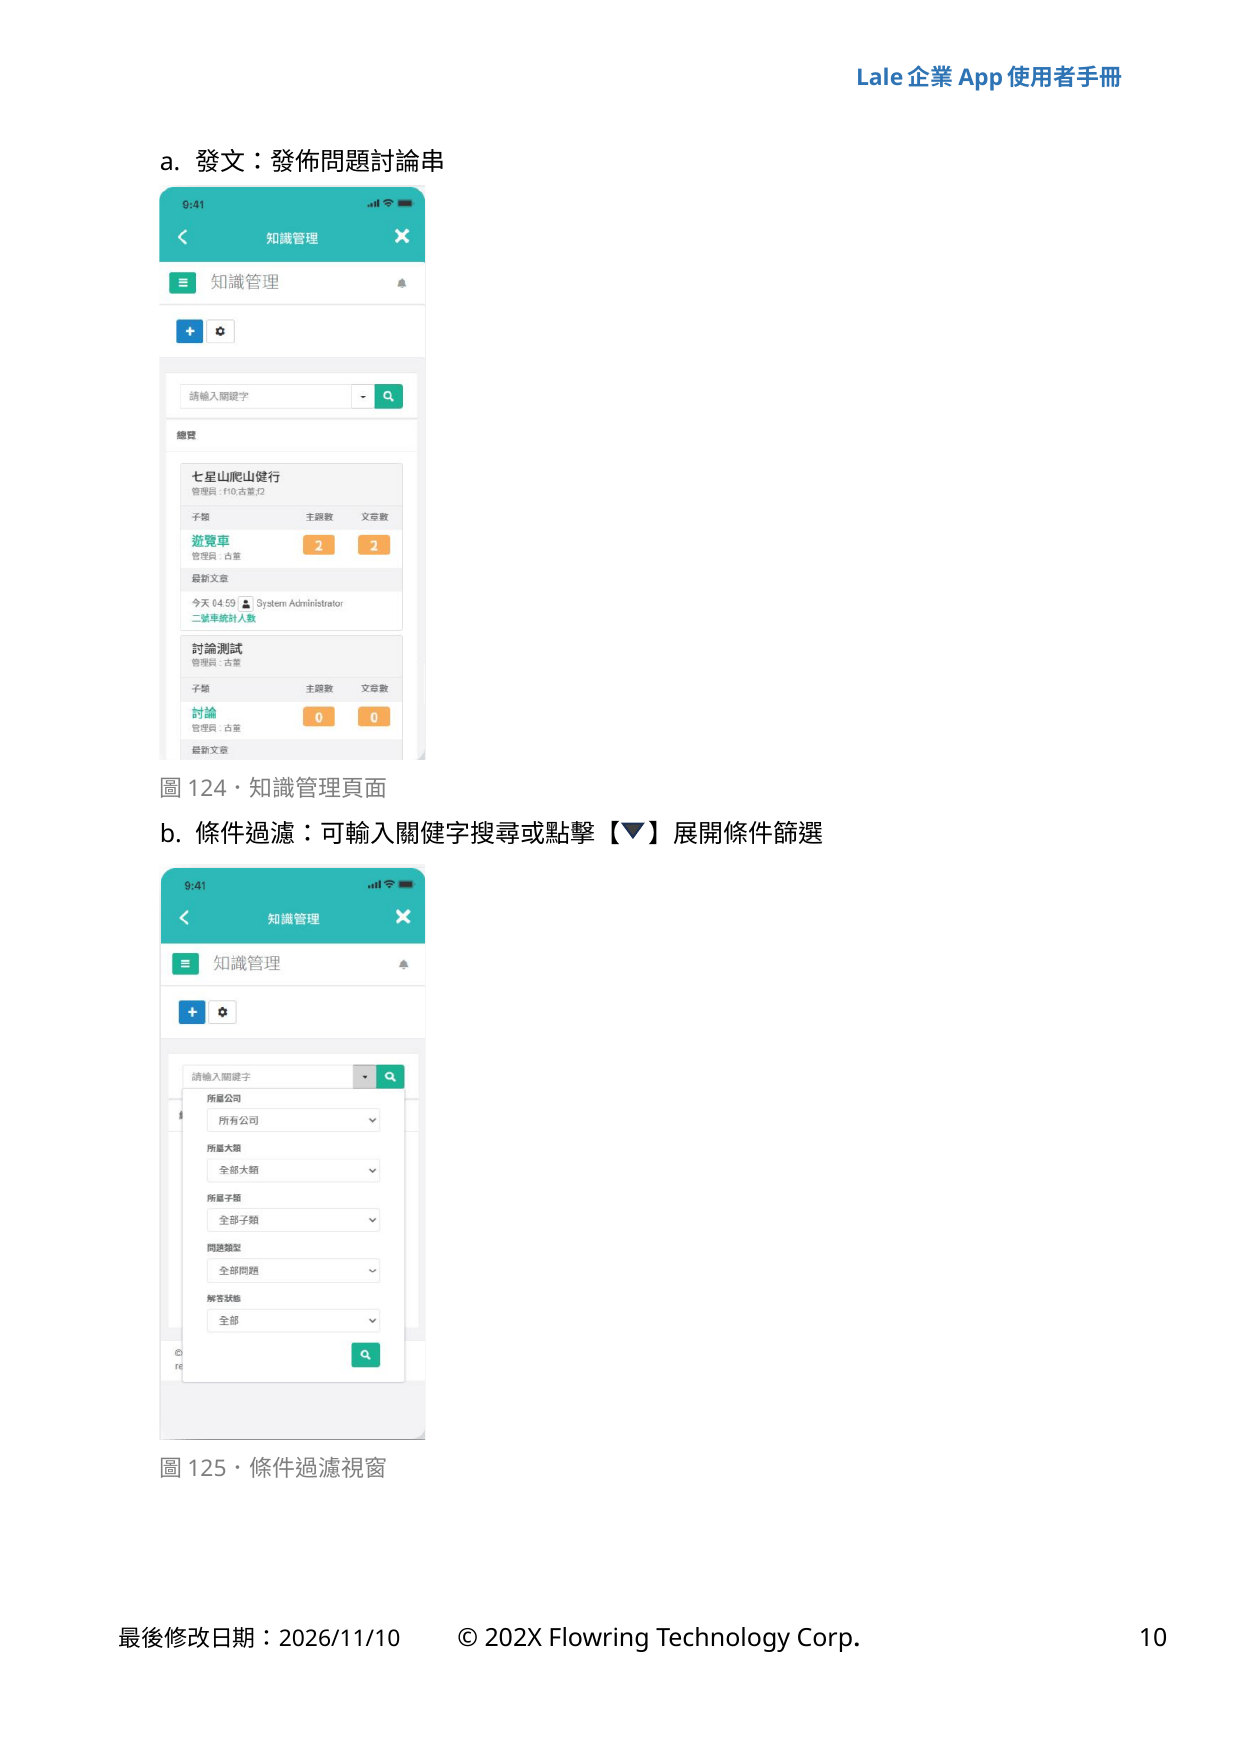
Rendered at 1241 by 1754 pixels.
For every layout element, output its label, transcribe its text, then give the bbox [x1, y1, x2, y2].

text 圖124．知識管理頁面 [118, 188, 1122, 803]
picture [159, 185, 426, 760]
list 發文：發佈問題討論串 [159, 142, 1122, 178]
picture [159, 864, 426, 1440]
text 圖125．條件過濾視窗 [118, 860, 1122, 1483]
list 條件過濾：可輸入關健字搜尋或點擊【】展開條件篩選 [159, 813, 1122, 850]
